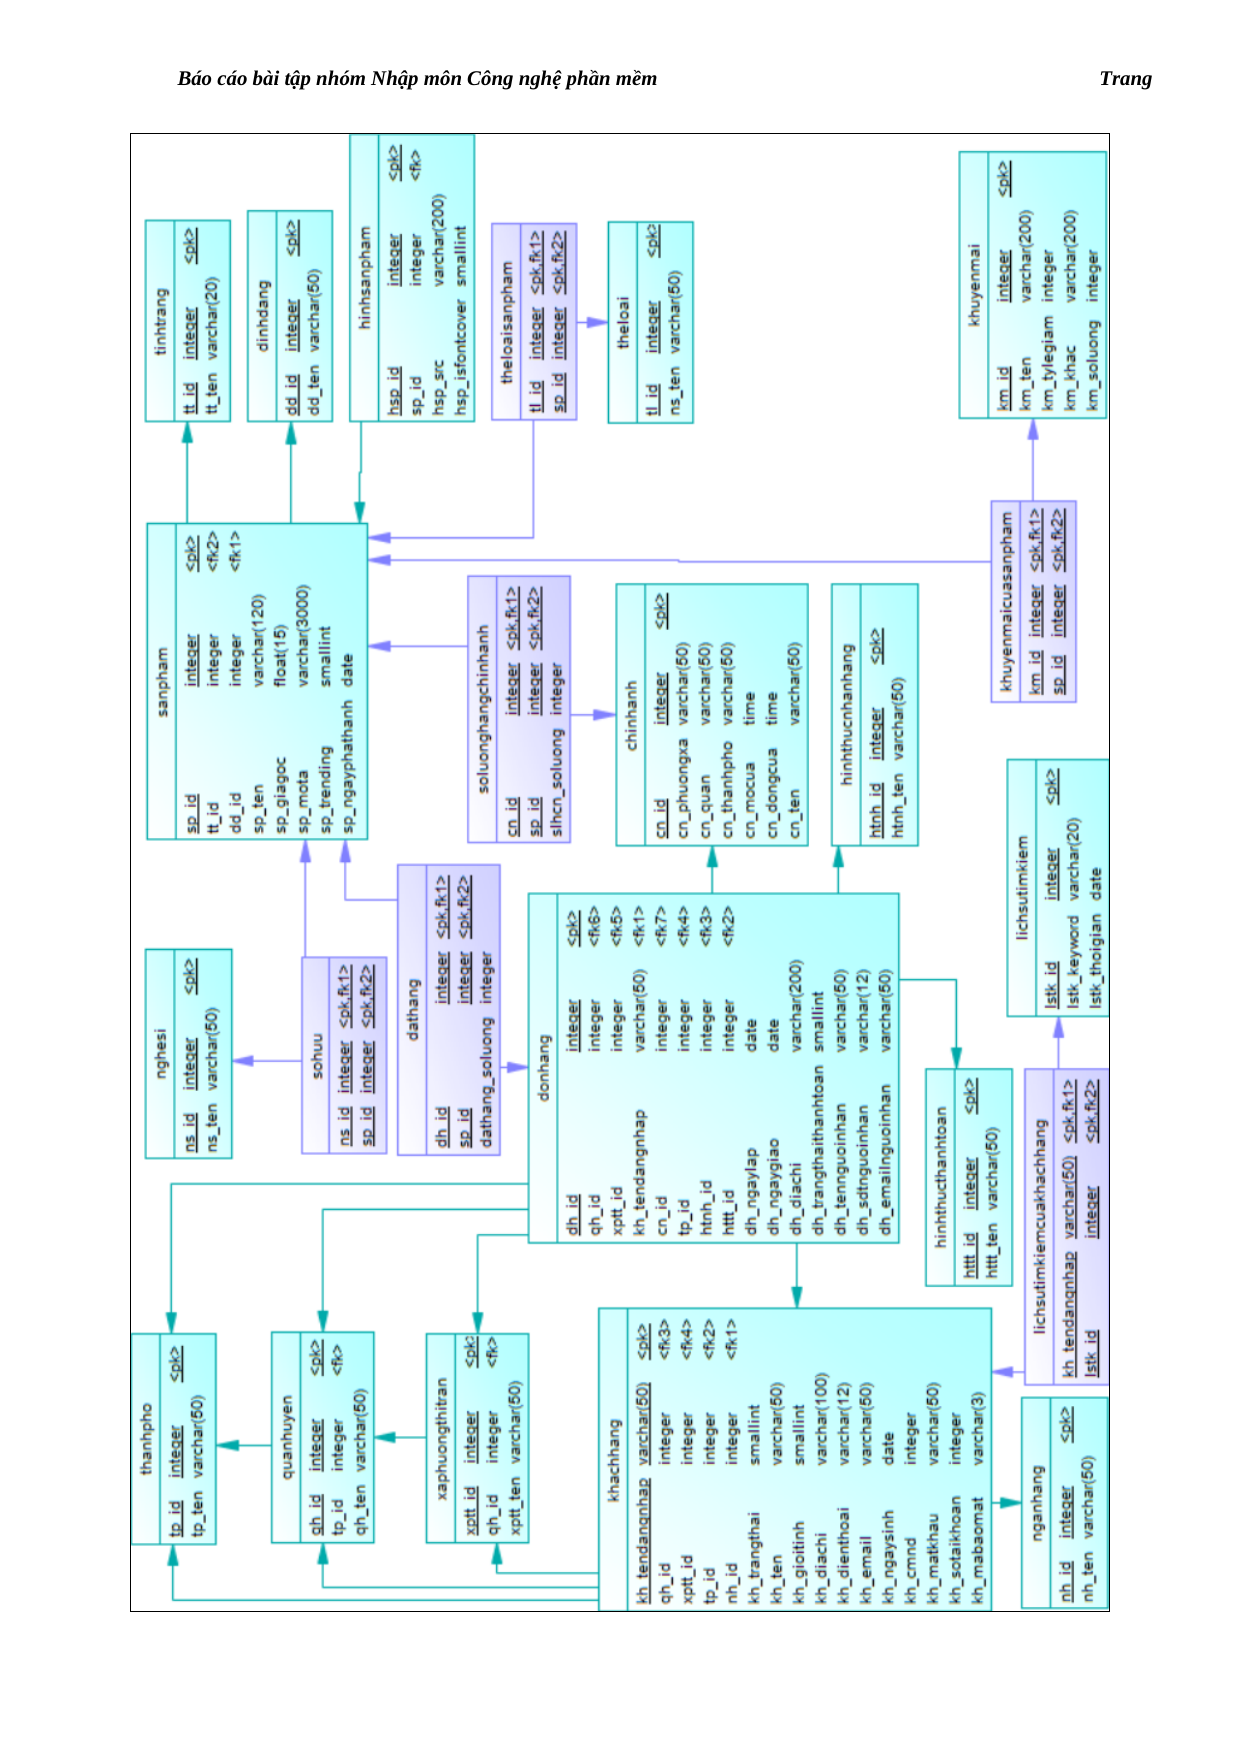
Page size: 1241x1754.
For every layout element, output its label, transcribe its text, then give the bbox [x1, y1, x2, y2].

picture [132, 135, 1109, 1610]
text 3.2.2 Thiết kế dữ liệu mức vật lý ứng dụng web serecords.com [177, 130, 1122, 167]
